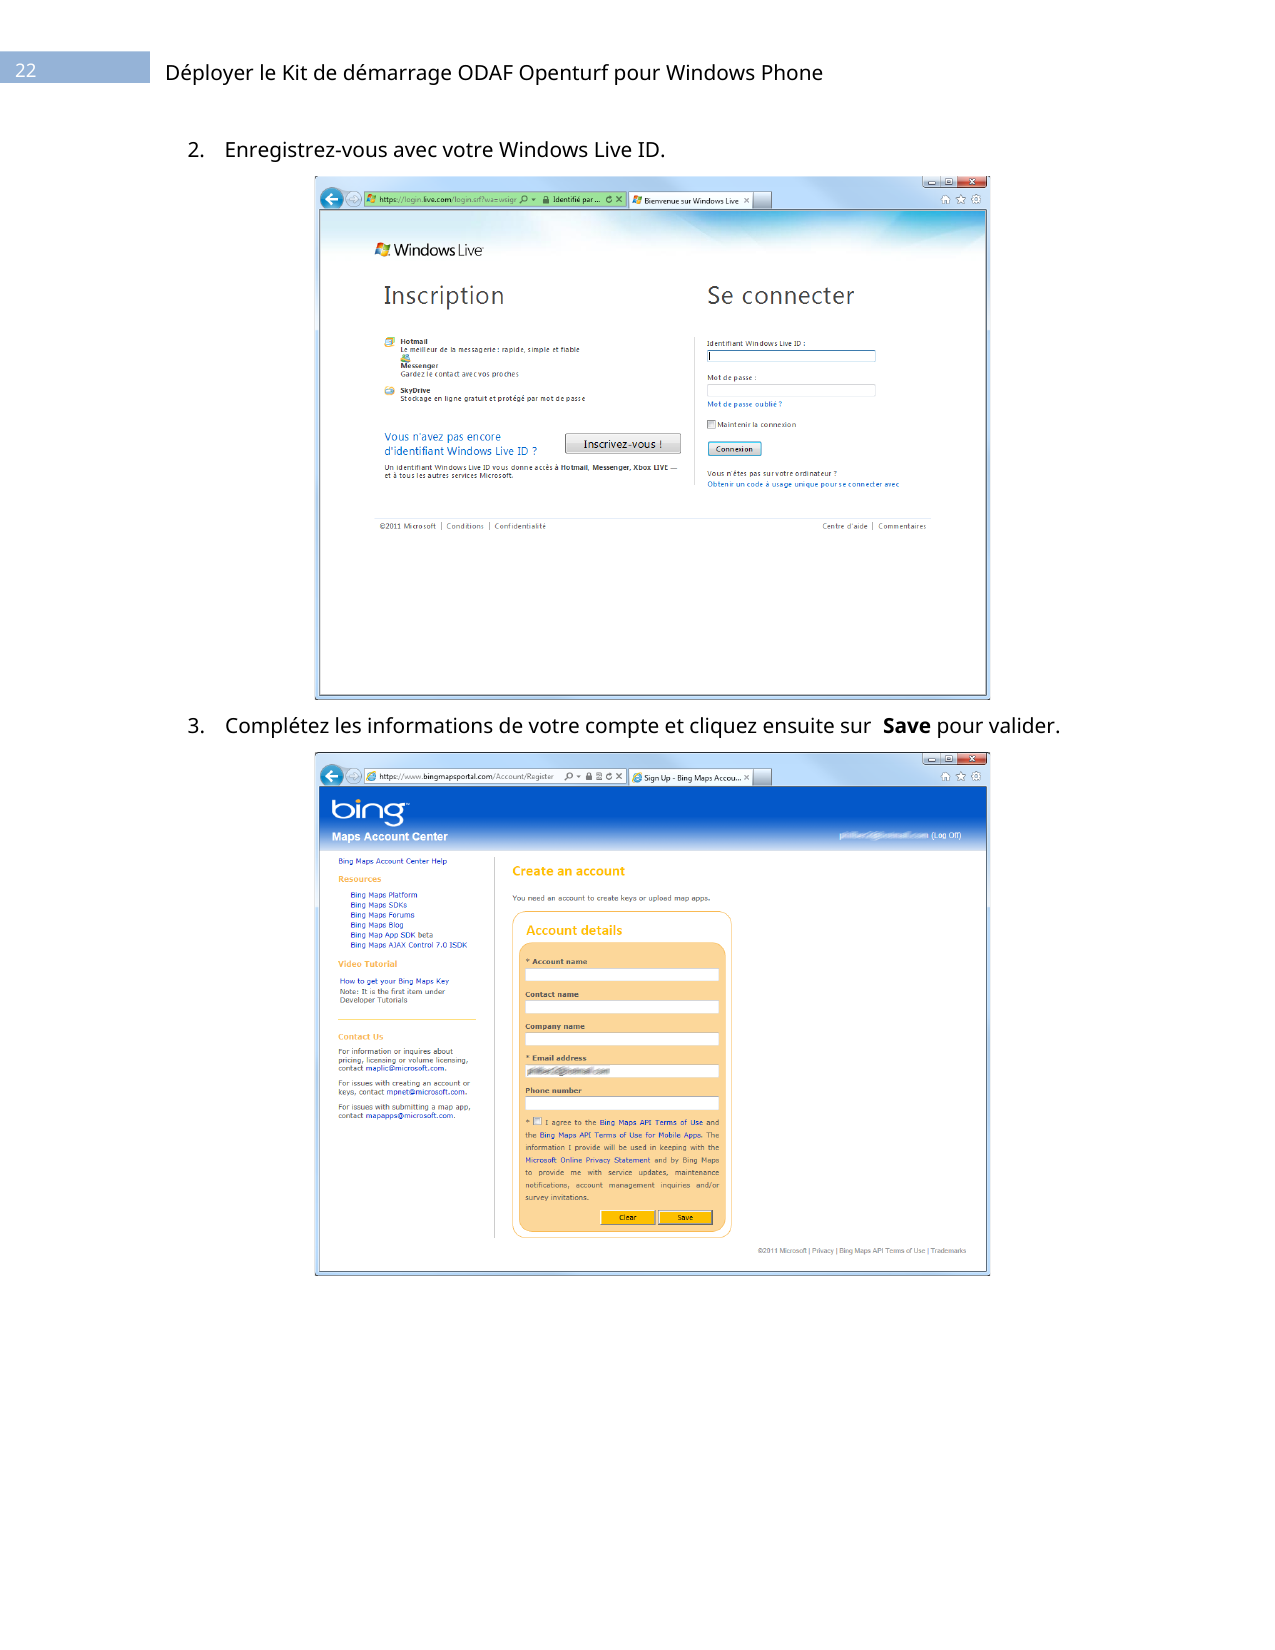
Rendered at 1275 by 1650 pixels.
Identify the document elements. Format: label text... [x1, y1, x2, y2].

list Complétez les informations de votre compte et cliquez ensuite sur Save pour valider. [187, 712, 1155, 740]
list Enregistrez-vous avec votre Windows Live ID. [187, 135, 1155, 163]
picture [314, 176, 991, 700]
picture [314, 752, 991, 1276]
